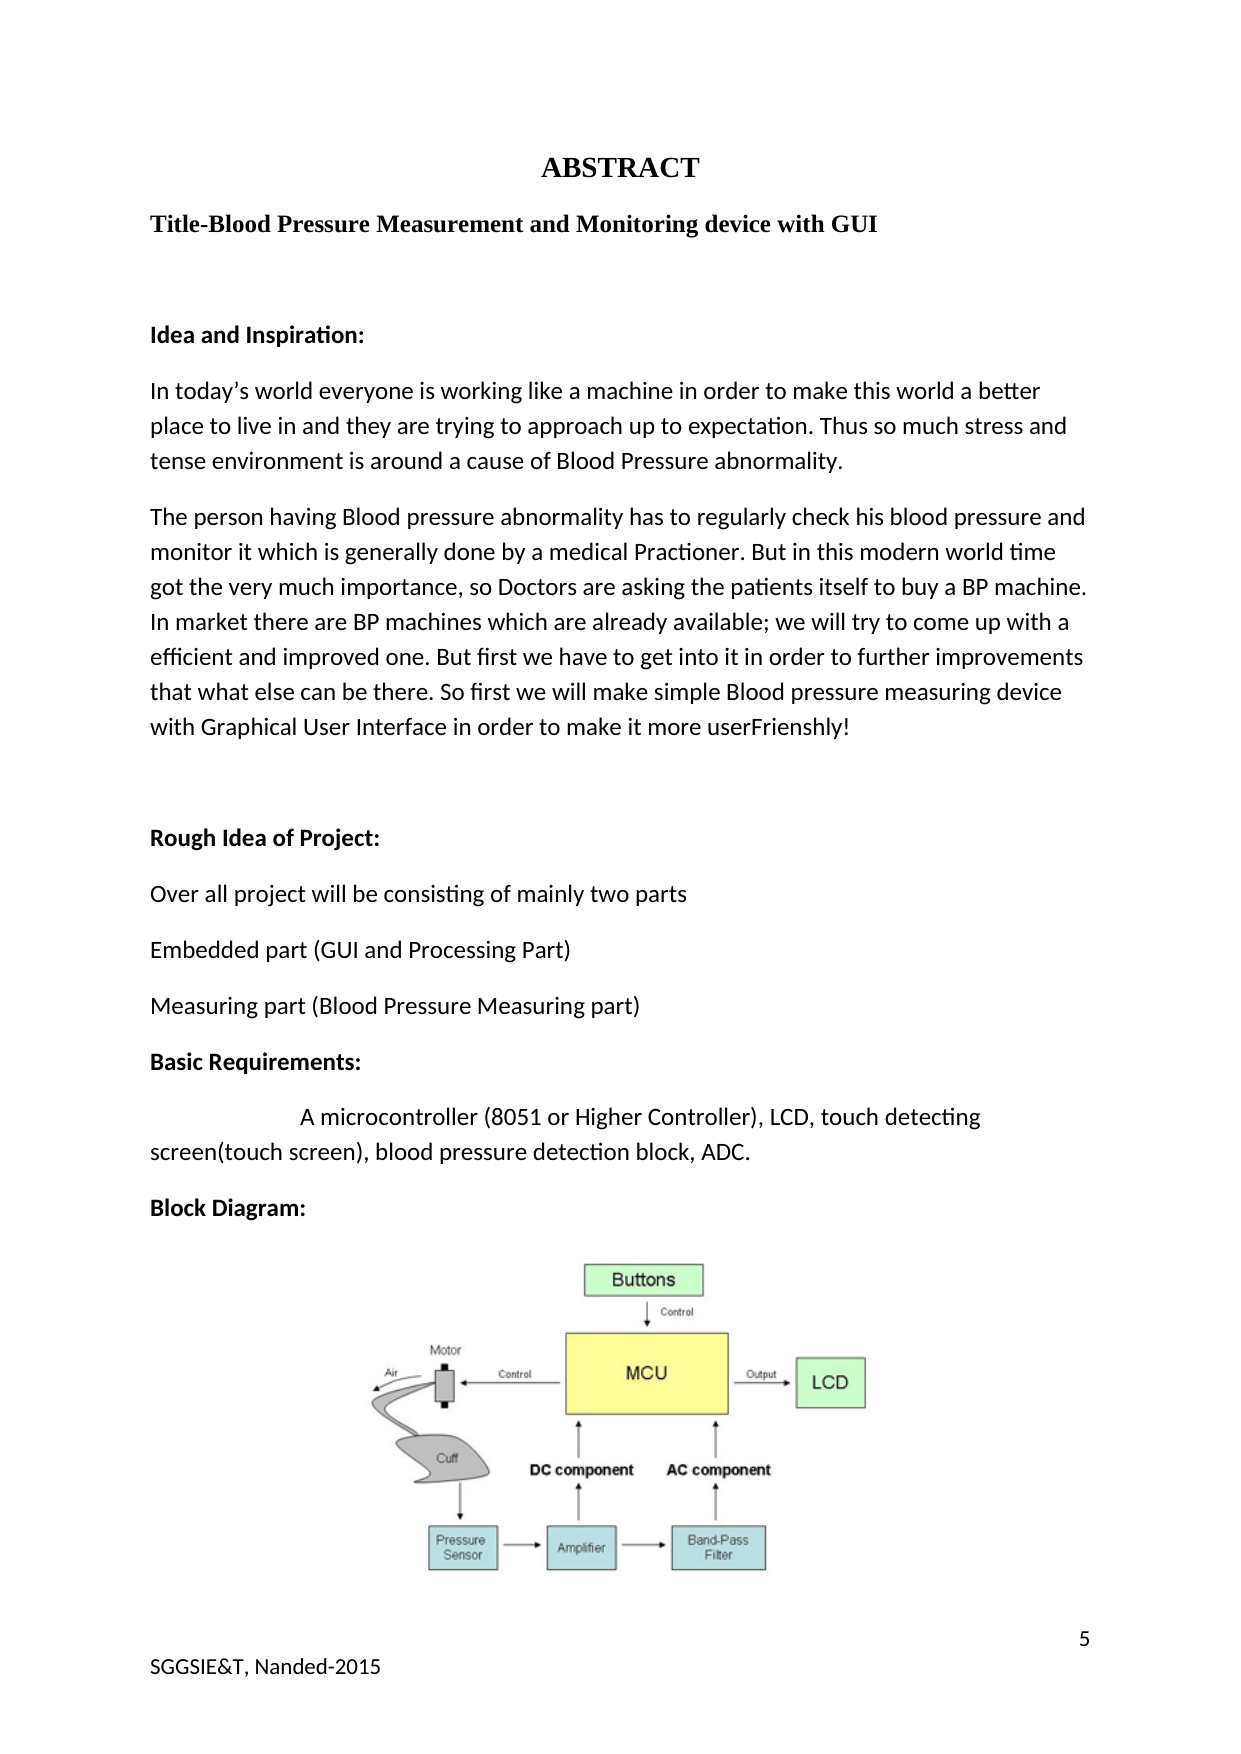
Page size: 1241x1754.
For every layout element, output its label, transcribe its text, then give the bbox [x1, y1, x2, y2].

text A microcontroller (8051 or Higher Controller), LCD, touch detecting screen(touch screen), blood pressure detection block, ADC. [150, 1102, 1090, 1167]
text Basic Requirements: [150, 1046, 1090, 1076]
text Measuring part (Blood Pressure Measuring part) [150, 990, 1090, 1020]
text Idea and Inspiration: [150, 319, 1090, 349]
text In today’s world everyone is working like a machine in order to make this world a better place to live in and they are trying to approach up to expectation. Thus so much stress and tense environment is around a cause of Blood Pressure abnormality. [150, 375, 1090, 475]
text The person having Blood pressure abnormality has to regularly check his blood pressure and monitor it which is generally done by a medical Practioner. But in this modern world time got the very much importance, so Doctors are asking the patients itself to buy a BP machine. In market there are BP machines which are already available; we will try to come up with a efficient and improved one. But first we have to get into it in order to further improvements that what else can be there. So first we will make simple Blood pressure measuring device with Graphical User Interface in order to make it more userFrienshly! [150, 501, 1090, 741]
picture [354, 1248, 886, 1589]
text Embedded part (GUI and Processing Part) [150, 934, 1090, 964]
text ABSTRACT [150, 150, 1090, 183]
text Over all project will be consisting of mainly two parts [150, 878, 1090, 909]
text Title-Blood Pressure Measurement and Monitoring device with GUI [150, 209, 1090, 238]
text Rough Idea of Project: [150, 822, 1090, 853]
text Block Diagram: [150, 1192, 1090, 1223]
